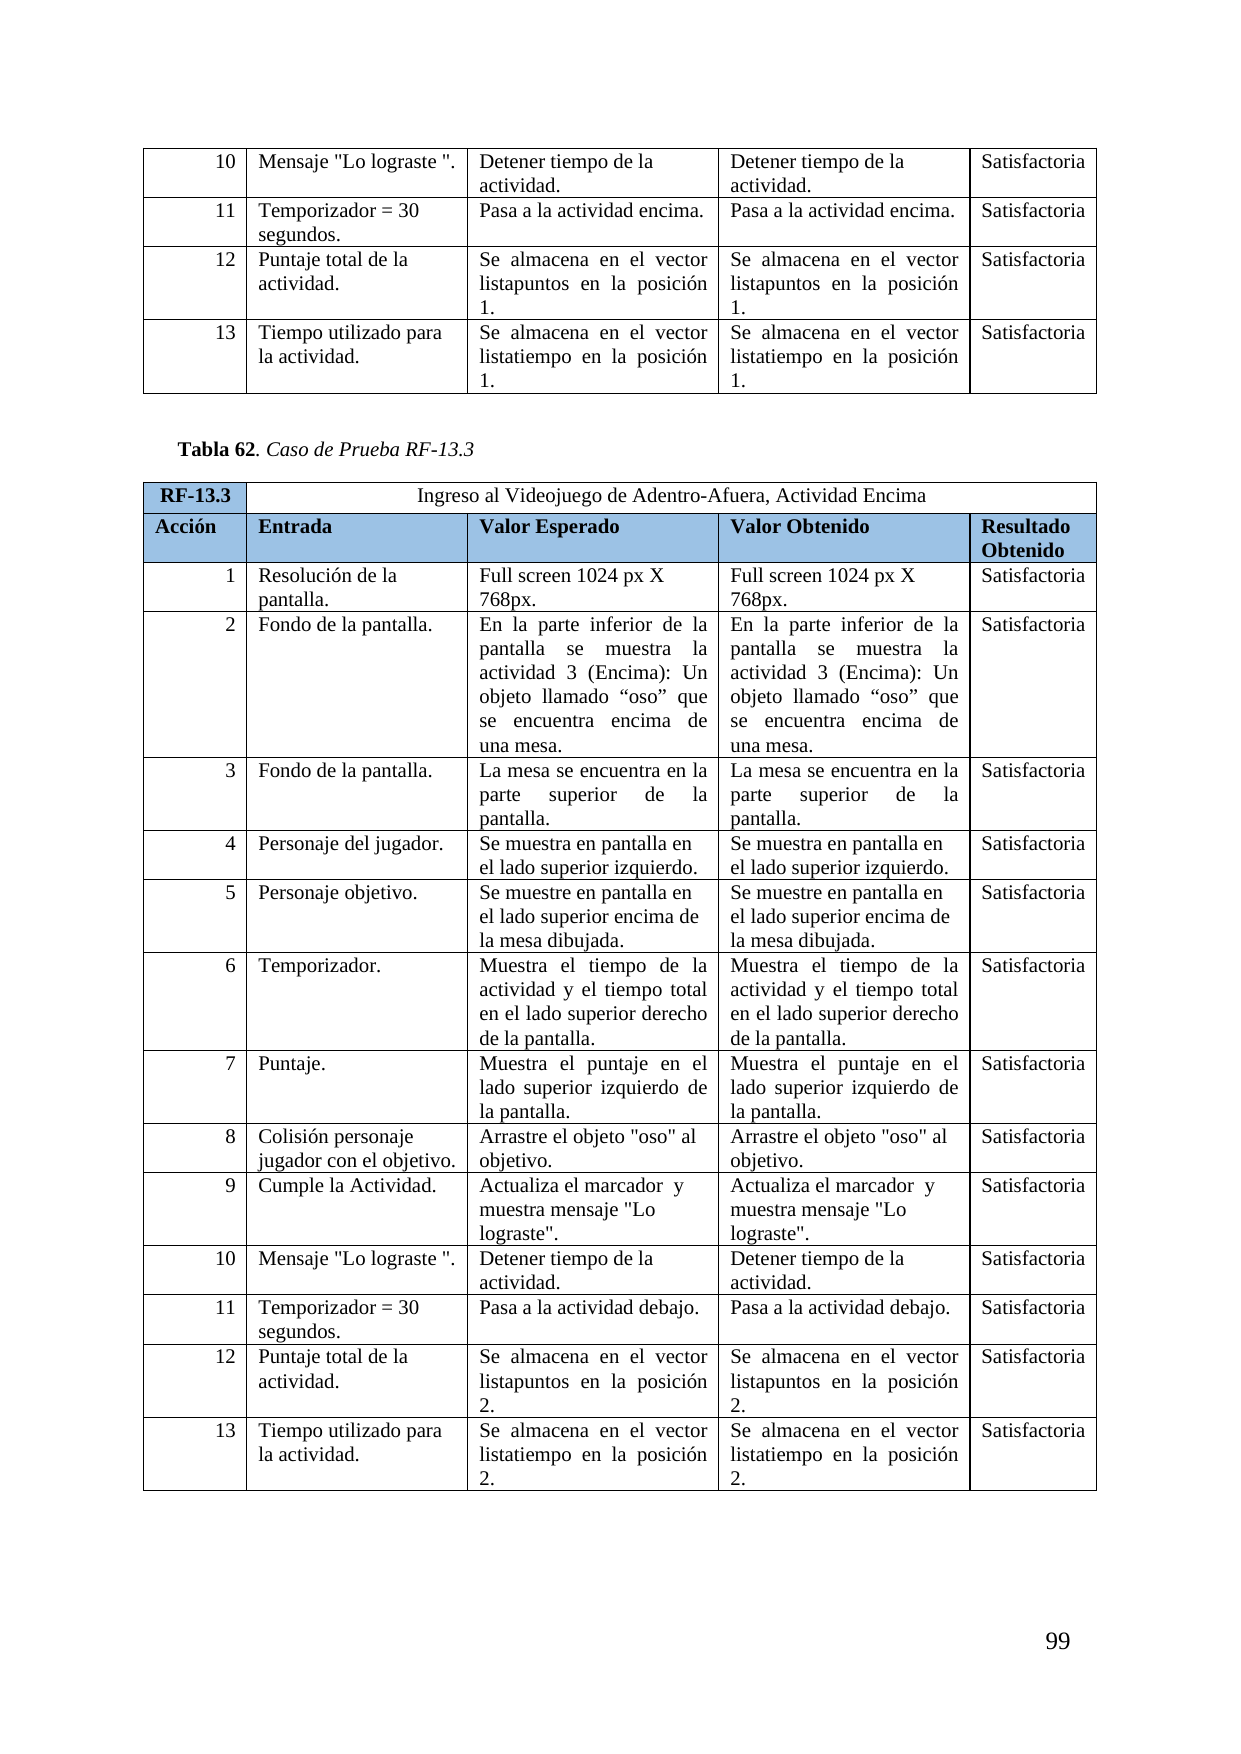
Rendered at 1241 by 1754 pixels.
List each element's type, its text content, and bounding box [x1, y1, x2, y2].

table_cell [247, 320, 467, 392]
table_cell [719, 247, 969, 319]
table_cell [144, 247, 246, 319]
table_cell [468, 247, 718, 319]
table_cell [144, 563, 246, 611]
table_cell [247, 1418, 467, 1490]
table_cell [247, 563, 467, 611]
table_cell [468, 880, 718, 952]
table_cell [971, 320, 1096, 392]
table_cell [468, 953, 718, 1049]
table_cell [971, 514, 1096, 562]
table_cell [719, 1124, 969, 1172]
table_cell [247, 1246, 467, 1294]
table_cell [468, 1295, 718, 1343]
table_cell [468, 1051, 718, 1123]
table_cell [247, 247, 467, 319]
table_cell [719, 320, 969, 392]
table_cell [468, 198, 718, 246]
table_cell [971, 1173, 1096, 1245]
text Tabla 62. Caso de Prueba RF-13.3 [177, 437, 1063, 461]
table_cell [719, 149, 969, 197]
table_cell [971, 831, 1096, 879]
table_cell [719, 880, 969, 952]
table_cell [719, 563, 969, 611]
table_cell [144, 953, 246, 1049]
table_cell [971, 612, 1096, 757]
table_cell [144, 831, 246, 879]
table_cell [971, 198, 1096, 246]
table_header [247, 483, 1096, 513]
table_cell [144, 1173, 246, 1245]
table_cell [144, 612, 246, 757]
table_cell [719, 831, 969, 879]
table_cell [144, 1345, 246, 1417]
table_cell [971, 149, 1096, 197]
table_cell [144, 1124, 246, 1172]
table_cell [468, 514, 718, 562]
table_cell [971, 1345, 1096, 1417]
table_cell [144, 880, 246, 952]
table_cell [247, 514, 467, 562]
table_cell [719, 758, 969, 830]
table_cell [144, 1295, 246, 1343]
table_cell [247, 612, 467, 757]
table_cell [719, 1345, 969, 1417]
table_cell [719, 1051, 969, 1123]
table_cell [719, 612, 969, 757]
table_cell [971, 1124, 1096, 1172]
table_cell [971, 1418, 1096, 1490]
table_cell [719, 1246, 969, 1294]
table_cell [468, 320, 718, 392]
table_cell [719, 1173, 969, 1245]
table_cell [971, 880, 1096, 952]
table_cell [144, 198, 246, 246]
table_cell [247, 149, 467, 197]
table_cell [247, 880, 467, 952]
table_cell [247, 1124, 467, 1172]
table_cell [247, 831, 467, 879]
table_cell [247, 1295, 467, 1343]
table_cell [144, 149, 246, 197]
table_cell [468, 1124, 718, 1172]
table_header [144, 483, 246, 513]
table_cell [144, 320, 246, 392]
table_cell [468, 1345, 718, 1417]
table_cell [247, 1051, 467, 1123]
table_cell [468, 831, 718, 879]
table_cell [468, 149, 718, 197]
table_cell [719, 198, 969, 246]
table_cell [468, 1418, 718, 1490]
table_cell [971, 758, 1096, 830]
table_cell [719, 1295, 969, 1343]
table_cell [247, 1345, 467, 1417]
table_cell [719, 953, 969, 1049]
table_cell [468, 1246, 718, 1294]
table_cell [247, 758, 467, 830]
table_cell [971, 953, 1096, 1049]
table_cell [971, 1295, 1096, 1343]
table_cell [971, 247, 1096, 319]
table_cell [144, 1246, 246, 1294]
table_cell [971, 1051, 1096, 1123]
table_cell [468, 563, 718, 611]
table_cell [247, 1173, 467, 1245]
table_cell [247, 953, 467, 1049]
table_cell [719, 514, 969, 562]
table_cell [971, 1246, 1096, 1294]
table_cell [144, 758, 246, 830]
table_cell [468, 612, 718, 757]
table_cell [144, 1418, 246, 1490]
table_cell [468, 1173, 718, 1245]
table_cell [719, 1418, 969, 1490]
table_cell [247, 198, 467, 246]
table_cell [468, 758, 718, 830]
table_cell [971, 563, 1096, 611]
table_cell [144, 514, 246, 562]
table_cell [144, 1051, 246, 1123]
